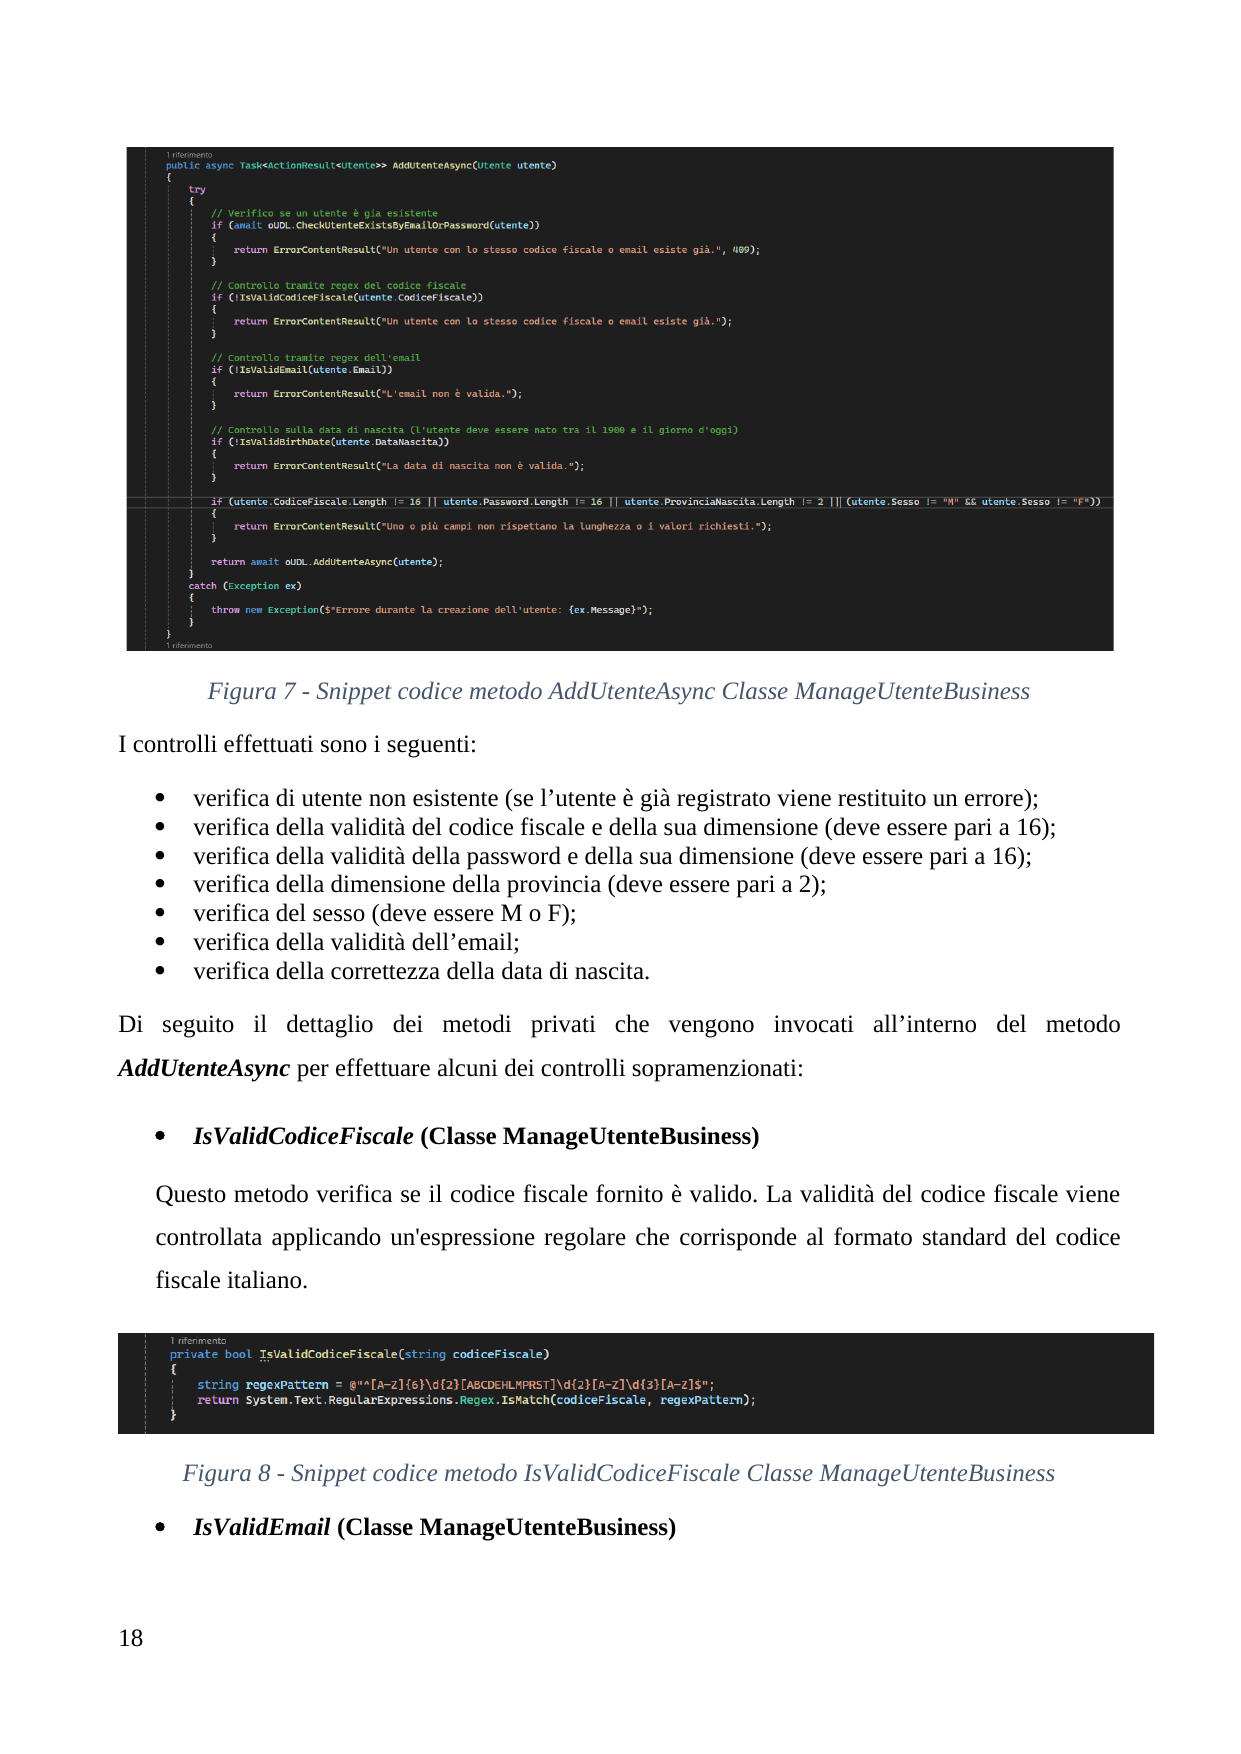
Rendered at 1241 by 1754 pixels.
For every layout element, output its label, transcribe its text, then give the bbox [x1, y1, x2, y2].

list verifica della dimensione della provincia (deve essere pari a 2); [156, 869, 1122, 898]
text Questo metodo verifica se il codice fiscale fornito è valido. La validità del codice fiscale viene controllata applicando un'espressione regolare che corrisponde al formato standard del codice fiscale italiano. [155, 1179, 1122, 1294]
list IsValidEmail (Classe ManageUtenteBusiness) [156, 1512, 1122, 1541]
picture [118, 1333, 1155, 1434]
text Figura 7 - Snippet codice metodo AddUtenteAsync Classe ManageUtenteBusiness [118, 676, 1122, 704]
list verifica della validità dell’email; [156, 927, 1122, 956]
list verifica di utente non esistente (se l’utente è già registrato viene restituito un errore); [156, 783, 1122, 812]
text I controlli effettuati sono i seguenti: [118, 729, 1122, 758]
list verifica della validità del codice fiscale e della sua dimensione (deve essere pari a 16); [156, 812, 1122, 841]
list IsValidCodiceFiscale (Classe ManageUtenteBusiness) [156, 1121, 1122, 1149]
list verifica del sesso (deve essere M o F); [156, 898, 1122, 927]
picture [126, 147, 1114, 651]
list verifica della validità della password e della sua dimensione (deve essere pari a 16); [156, 841, 1122, 869]
list verifica della correttezza della data di nascita. [156, 956, 1122, 984]
text Figura 8 - Snippet codice metodo IsValidCodiceFiscale Classe ManageUtenteBusiness [118, 1458, 1122, 1487]
text Di seguito il dettaglio dei metodi privati che vengono invocati all’interno del metodo AddUtenteAsync per effettuare alcuni dei controlli sopramenzionati: [118, 1009, 1122, 1081]
